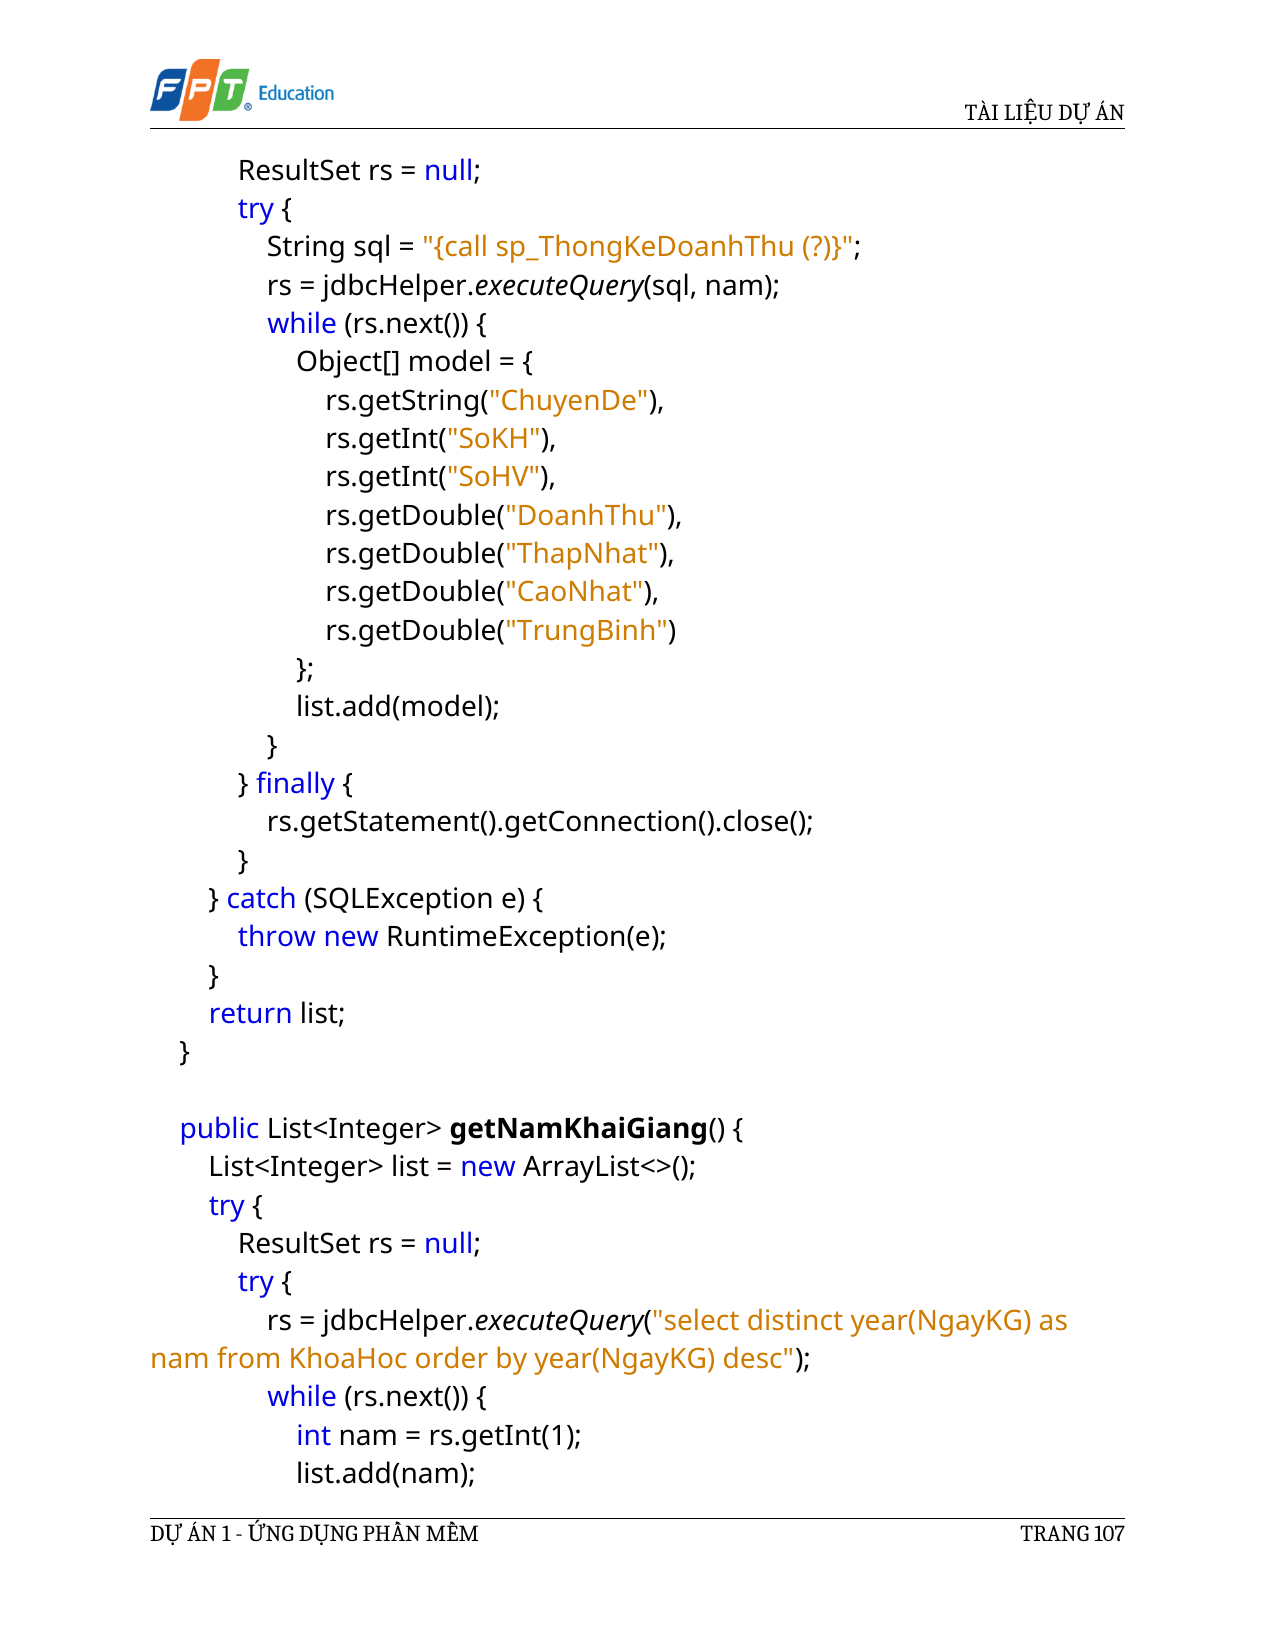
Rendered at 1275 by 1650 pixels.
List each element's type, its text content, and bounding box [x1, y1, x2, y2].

text } [150, 725, 1125, 763]
text rs.getDouble("DoanhThu"), [150, 495, 1125, 533]
text } finally { [150, 763, 1125, 802]
text rs.getDouble("TrungBinh") [150, 610, 1125, 648]
text rs.getInt("SoHV"), [150, 457, 1125, 495]
text try { [150, 1185, 1125, 1223]
text rs = jdbcHelper.executeQuery(sql, nam); [150, 265, 1125, 303]
text throw new RuntimeException(e); [150, 917, 1125, 955]
text public List<Integer> getNamKhaiGiang() { [150, 1108, 1125, 1147]
text while (rs.next()) { [150, 303, 1125, 342]
text } [150, 955, 1125, 993]
picture [150, 59, 336, 121]
text rs.getString("ChuyenDe"), [150, 380, 1125, 418]
text List<Integer> list = new ArrayList<>(); [150, 1147, 1125, 1185]
text Object[] model = { [150, 342, 1125, 380]
text rs.getDouble("ThapNhat"), [150, 533, 1125, 572]
text int nam = rs.getInt(1); [150, 1415, 1125, 1453]
text } [150, 1032, 1125, 1070]
text list.add(model); [150, 687, 1125, 725]
text while (rs.next()) { [150, 1377, 1125, 1415]
text list.add(nam); [150, 1453, 1125, 1492]
text return list; [150, 993, 1125, 1032]
text String sql = "{call sp_ThongKeDoanhThu (?)}"; [150, 227, 1125, 265]
text }; [150, 648, 1125, 687]
text rs.getStatement().getConnection().close(); [150, 802, 1125, 840]
text rs.getInt("SoKH"), [150, 418, 1125, 457]
text ResultSet rs = null; [150, 150, 1125, 188]
text } [150, 840, 1125, 878]
text try { [150, 1262, 1125, 1300]
text try { [150, 188, 1125, 227]
text rs = jdbcHelper.executeQuery("select distinct year(NgayKG) as nam from KhoaHoc order by year(NgayKG) desc"); [150, 1300, 1125, 1377]
text ResultSet rs = null; [150, 1223, 1125, 1262]
text } catch (SQLException e) { [150, 878, 1125, 917]
text rs.getDouble("CaoNhat"), [150, 572, 1125, 610]
